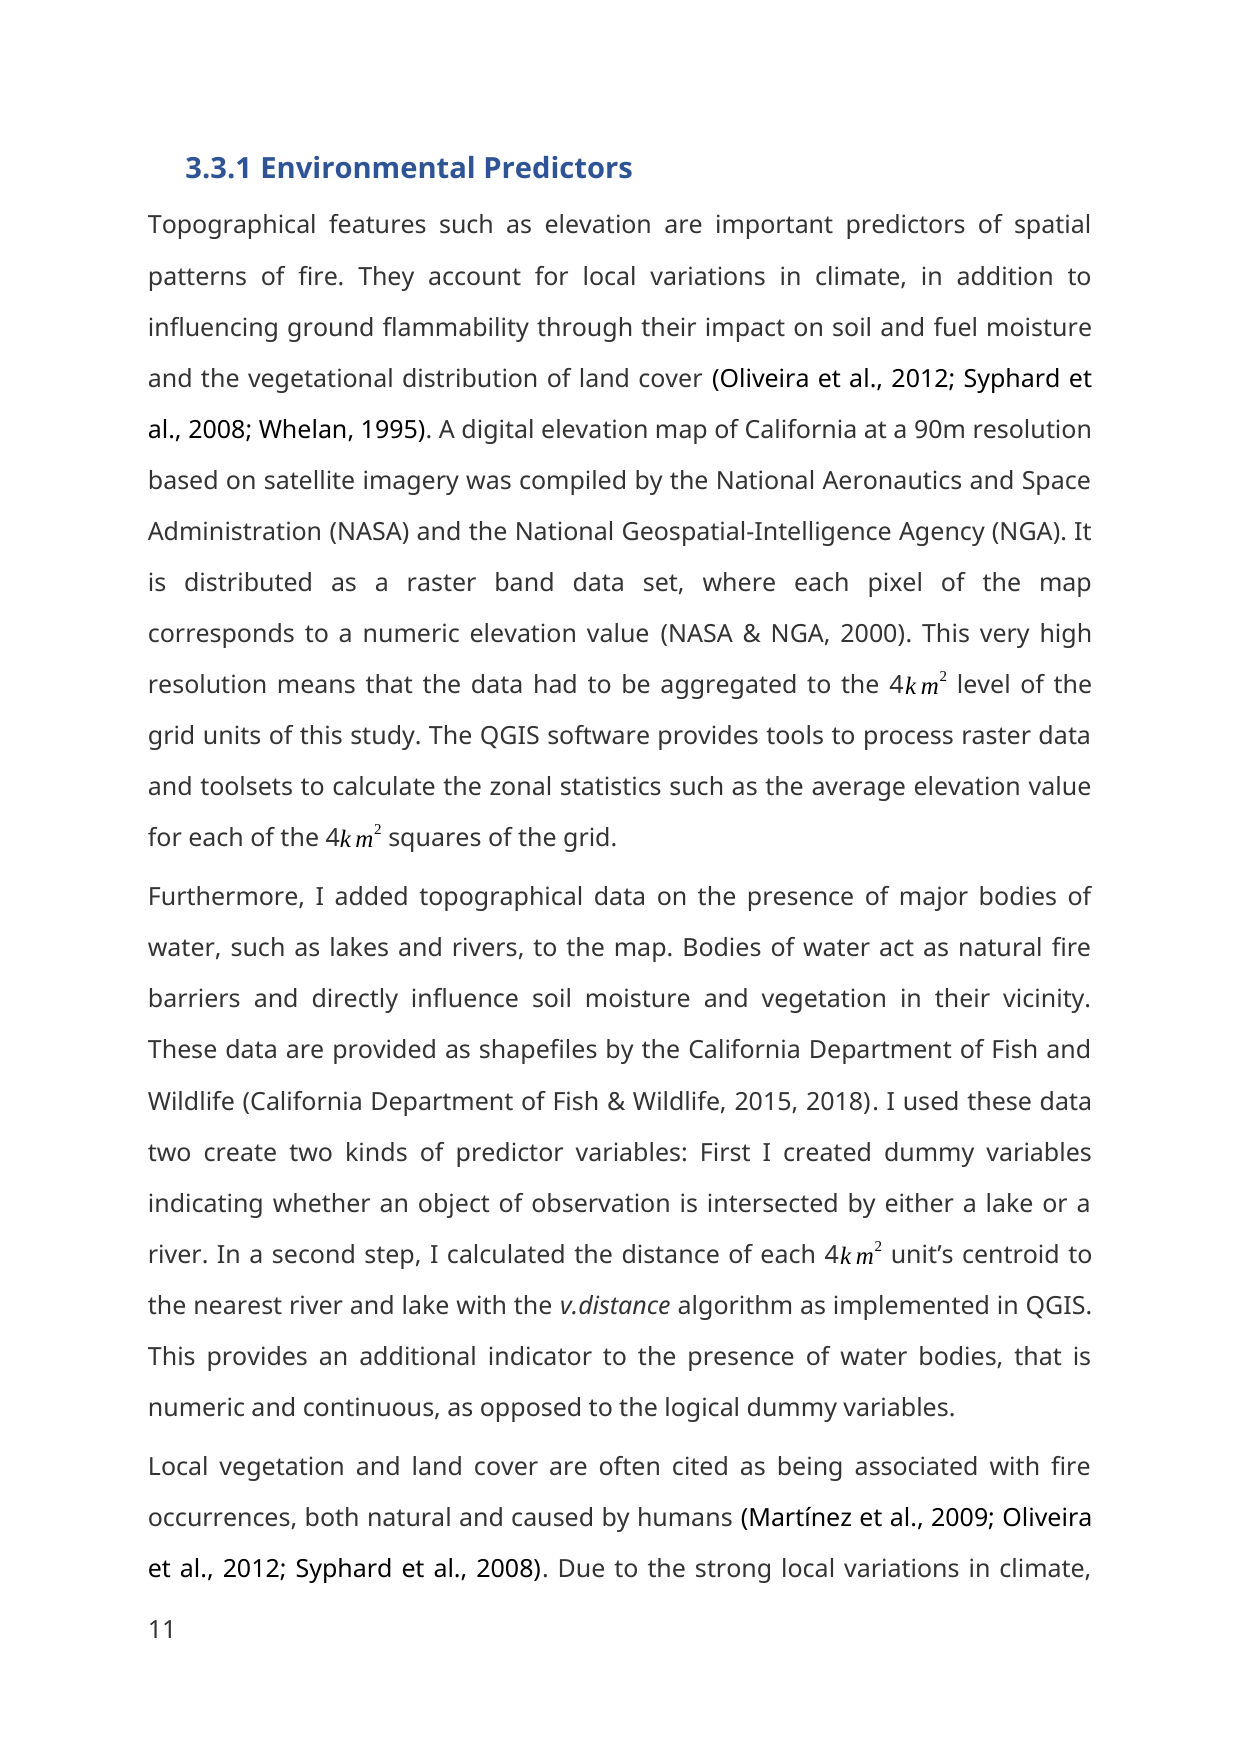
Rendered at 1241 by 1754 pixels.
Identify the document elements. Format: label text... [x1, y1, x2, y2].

subtitle Environmental Predictors [185, 148, 1093, 187]
text Topographical features such as elevation are important predictors of spatial patterns of fire. They account for local variations in climate, in addition to influencing ground flammability through their impact on soil and fuel moisture and the vegetational distribution of land cover (Oliveira et al., 2012; Syphard et al., 2008; Whelan, 1995). A digital elevation map of California at a 90m resolution based on satellite imagery was compiled by the National Aeronautics and Space Administration (NASA) and the National Geospatial-Intelligence Agency (NGA). It is distributed as a raster band data set, where each pixel of the map corresponds to a numeric elevation value (NASA & NGA, 2000). This very high resolution means that the data had to be aggregated to the 4 level of the grid units of this study. The QGIS software provides tools to process raster data and toolsets to calculate the zonal statistics such as the average elevation value for each of the 4 squares of the grid. [148, 207, 1093, 854]
text Furthermore, I added topographical data on the presence of major bodies of water, such as lakes and rivers, to the map. Bodies of water act as natural fire barriers and directly influence soil moisture and vegetation in their vicinity. These data are provided as shapefiles by the California Department of Fish and Wildlife (California Department of Fish & Wildlife, 2015, 2018). I used these data two create two kinds of predictor variables: First I created dummy variables indicating whether an object of observation is intersected by either a lake or a river. In a second step, I calculated the distance of each 4 unit’s centroid to the nearest river and lake with the v.distance algorithm as implemented in QGIS. This provides an additional indicator to the presence of water bodies, that is numeric and continuous, as opposed to the logical dummy variables. [148, 879, 1093, 1423]
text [148, 1449, 1093, 1585]
